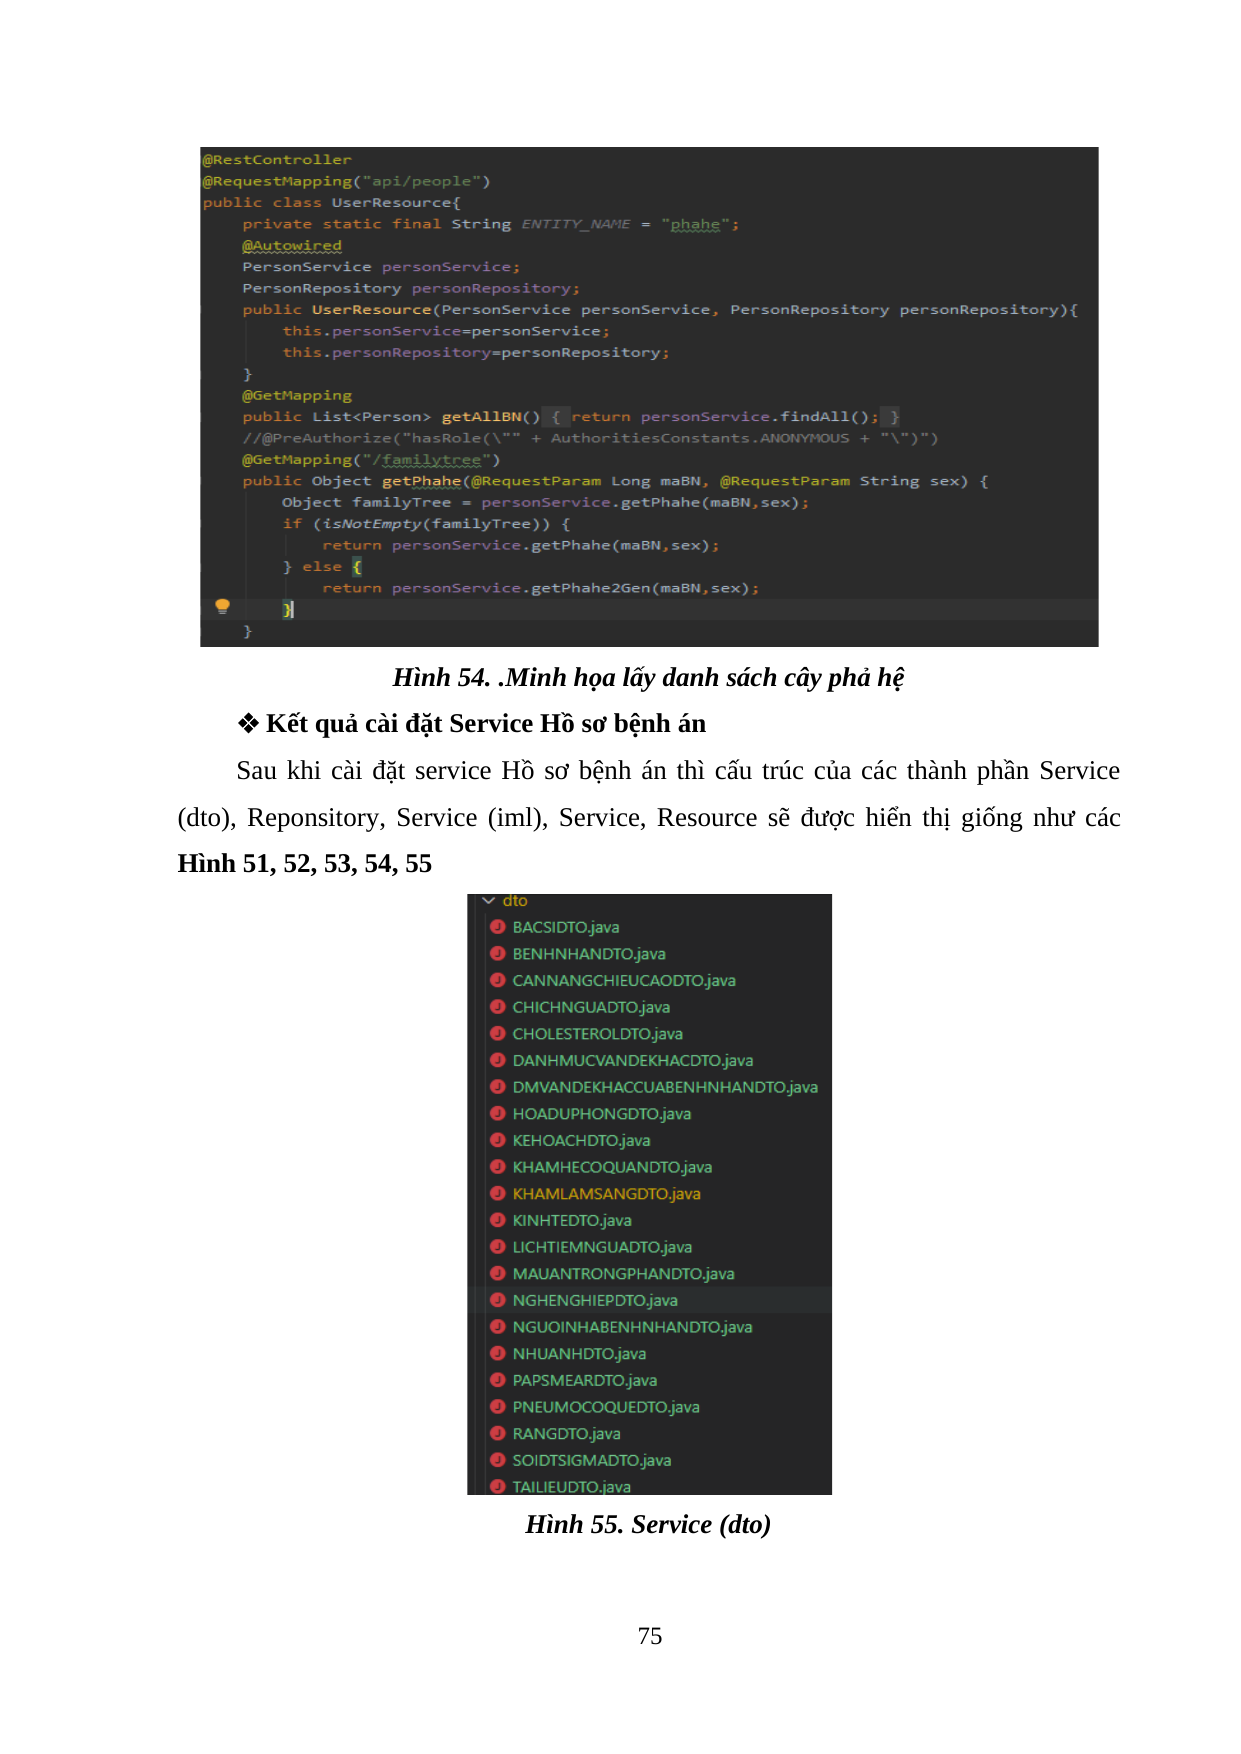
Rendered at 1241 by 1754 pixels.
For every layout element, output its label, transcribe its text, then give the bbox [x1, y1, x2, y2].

picture [467, 894, 833, 1495]
list Kết quả cài đặt Service Hồ sơ bệnh án [236, 707, 1122, 739]
text Hình 54. .Minh họa lấy danh sách cây phả hệ [177, 661, 1122, 692]
picture [200, 147, 1099, 647]
text Sau khi cài đặt service Hồ sơ bệnh án thì cấu trúc của các thành phần Service (dto), Reponsitory, Service (iml), Service, Resource sẽ được hiển thị giống như các Hình 51, 52, 53, 54, 55 [177, 754, 1122, 879]
text Hình 55. Service (dto) [177, 1509, 1122, 1540]
